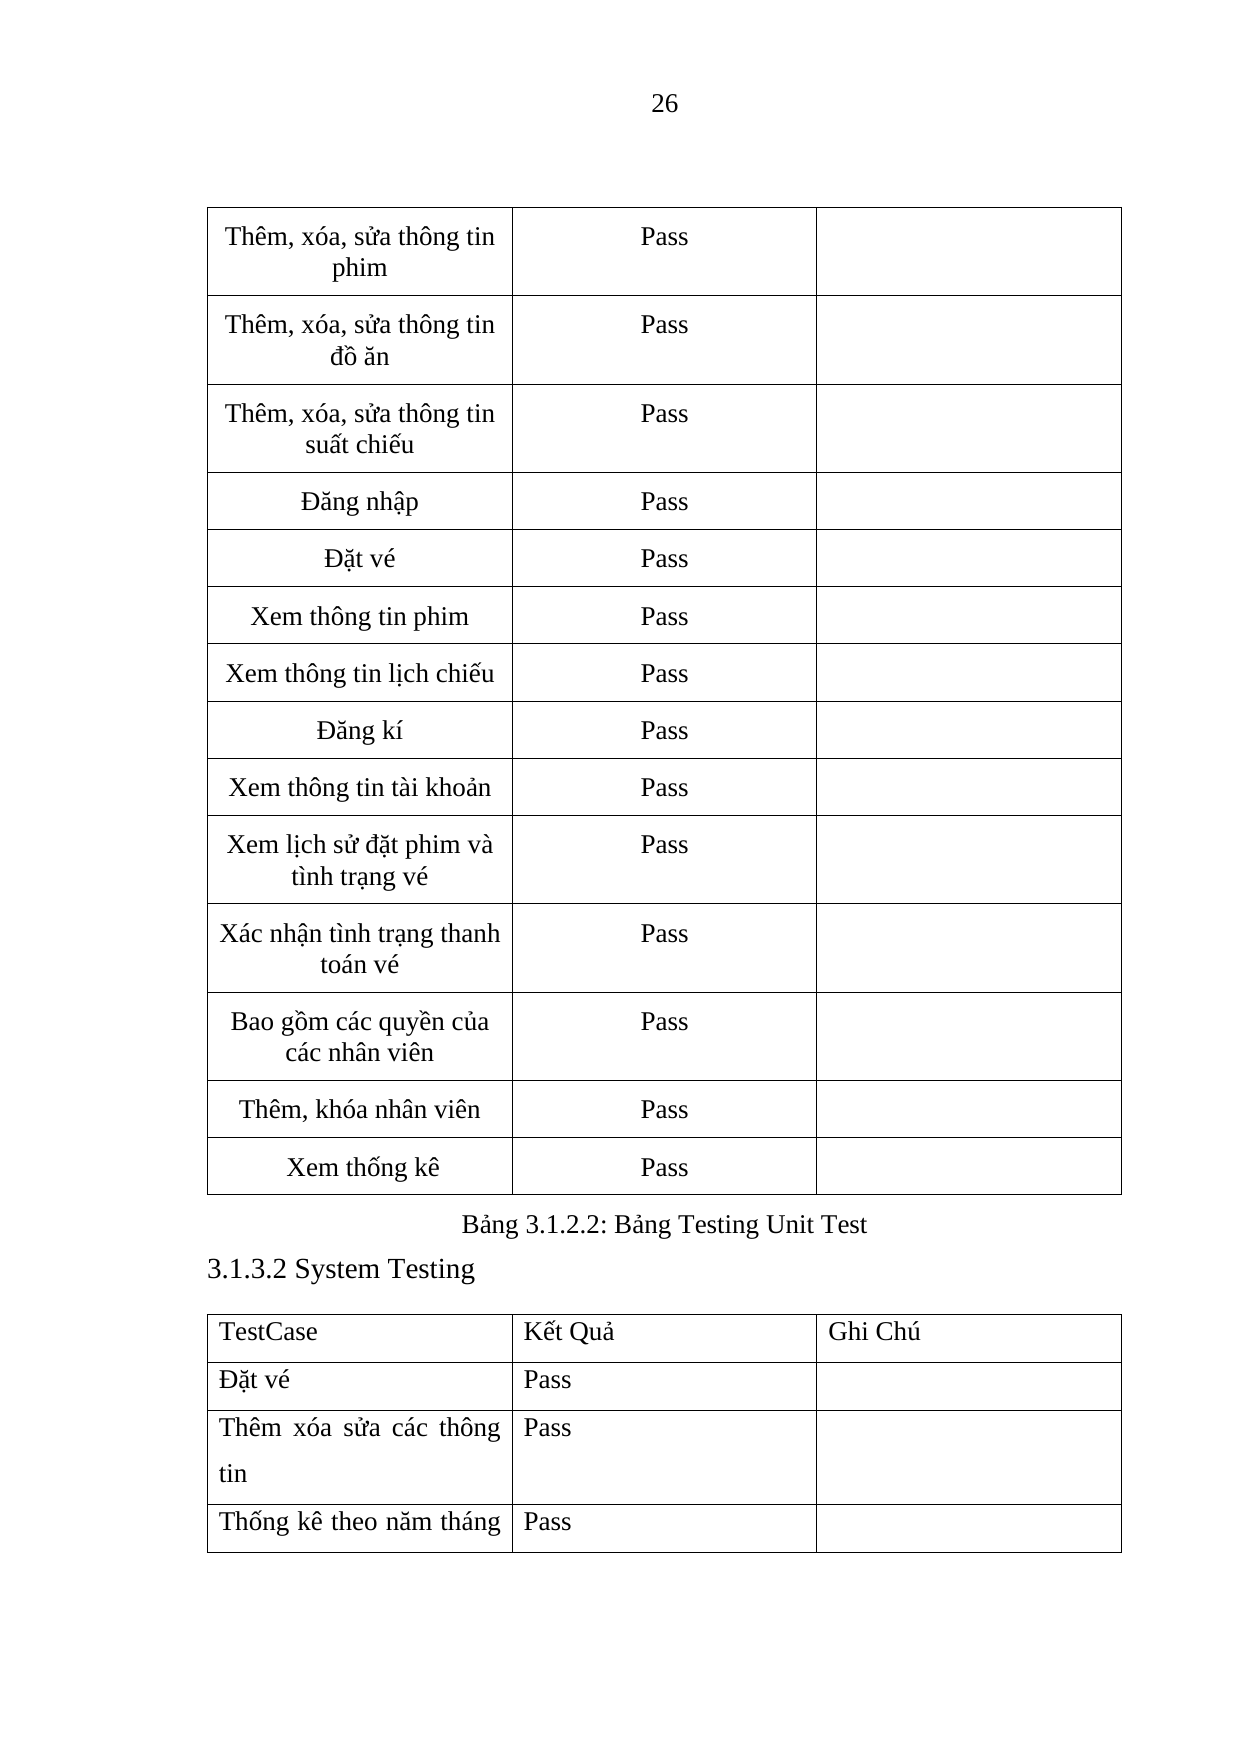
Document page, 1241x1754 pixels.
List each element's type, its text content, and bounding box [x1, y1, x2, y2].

table_cell Pass [513, 816, 816, 903]
table_cell [817, 530, 1121, 586]
table_cell Thêm, khóa nhân viên [208, 1081, 512, 1137]
table_cell [817, 473, 1121, 529]
table_cell [817, 587, 1121, 643]
table_header Ghi Chú [817, 1315, 1121, 1362]
table_cell Pass [513, 296, 816, 383]
table_cell Pass [513, 473, 816, 529]
table_cell [817, 904, 1121, 992]
table_cell Đăng nhập [208, 473, 512, 529]
table_header Kết Quả [513, 1315, 816, 1362]
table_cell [208, 1505, 512, 1552]
table_cell Pass [513, 1411, 816, 1504]
table_cell Thêm, xóa, sửa thông tin suất chiếu [208, 385, 512, 472]
table_cell Đăng kí [208, 702, 512, 758]
table_cell Xác nhận tình trạng thanh toán vé [208, 904, 512, 992]
table_cell [817, 702, 1121, 758]
table_cell Thêm, xóa, sửa thông tin đồ ăn [208, 296, 512, 383]
table_cell [817, 644, 1121, 701]
table_cell Pass [513, 1505, 816, 1552]
table_cell Xem thông tin tài khoản [208, 759, 512, 815]
table_cell Pass [513, 993, 816, 1080]
table_cell [817, 1138, 1121, 1194]
table_cell Pass [513, 587, 816, 643]
table_cell [817, 385, 1121, 472]
table_cell Xem thông tin lịch chiếu [208, 644, 512, 701]
table_cell [817, 993, 1121, 1080]
table_cell Pass [513, 904, 816, 992]
table_cell [817, 296, 1121, 383]
table_cell [817, 759, 1121, 815]
table_cell Xem thống kê [208, 1138, 512, 1194]
table_cell Pass [513, 385, 816, 472]
table_cell Pass [513, 759, 816, 815]
table_cell Pass [513, 1138, 816, 1194]
table_cell Thêm xóa sửa các thông tin [208, 1411, 512, 1504]
subtitle System Testing [207, 1251, 1122, 1285]
table_cell Thêm, xóa, sửa thông tin phim [208, 208, 512, 295]
table_cell Pass [513, 1081, 816, 1137]
table_cell Pass [513, 530, 816, 586]
table_cell Đặt vé [208, 1363, 512, 1410]
table_cell [817, 1411, 1121, 1504]
table_cell Pass [513, 702, 816, 758]
table_cell [817, 208, 1121, 295]
table_cell Xem lịch sử đặt phim và tình trạng vé [208, 816, 512, 903]
table_cell Pass [513, 208, 816, 295]
table_cell Pass [513, 1363, 816, 1410]
table_cell Bao gồm các quyền của các nhân viên [208, 993, 512, 1080]
table_cell [817, 1081, 1121, 1137]
table_header TestCase [208, 1315, 512, 1362]
table_cell Pass [513, 644, 816, 701]
table_cell [817, 1505, 1121, 1552]
table_cell Xem thông tin phim [208, 587, 512, 643]
table_cell Đặt vé [208, 530, 512, 586]
table_cell [817, 816, 1121, 903]
table_cell [817, 1363, 1121, 1410]
